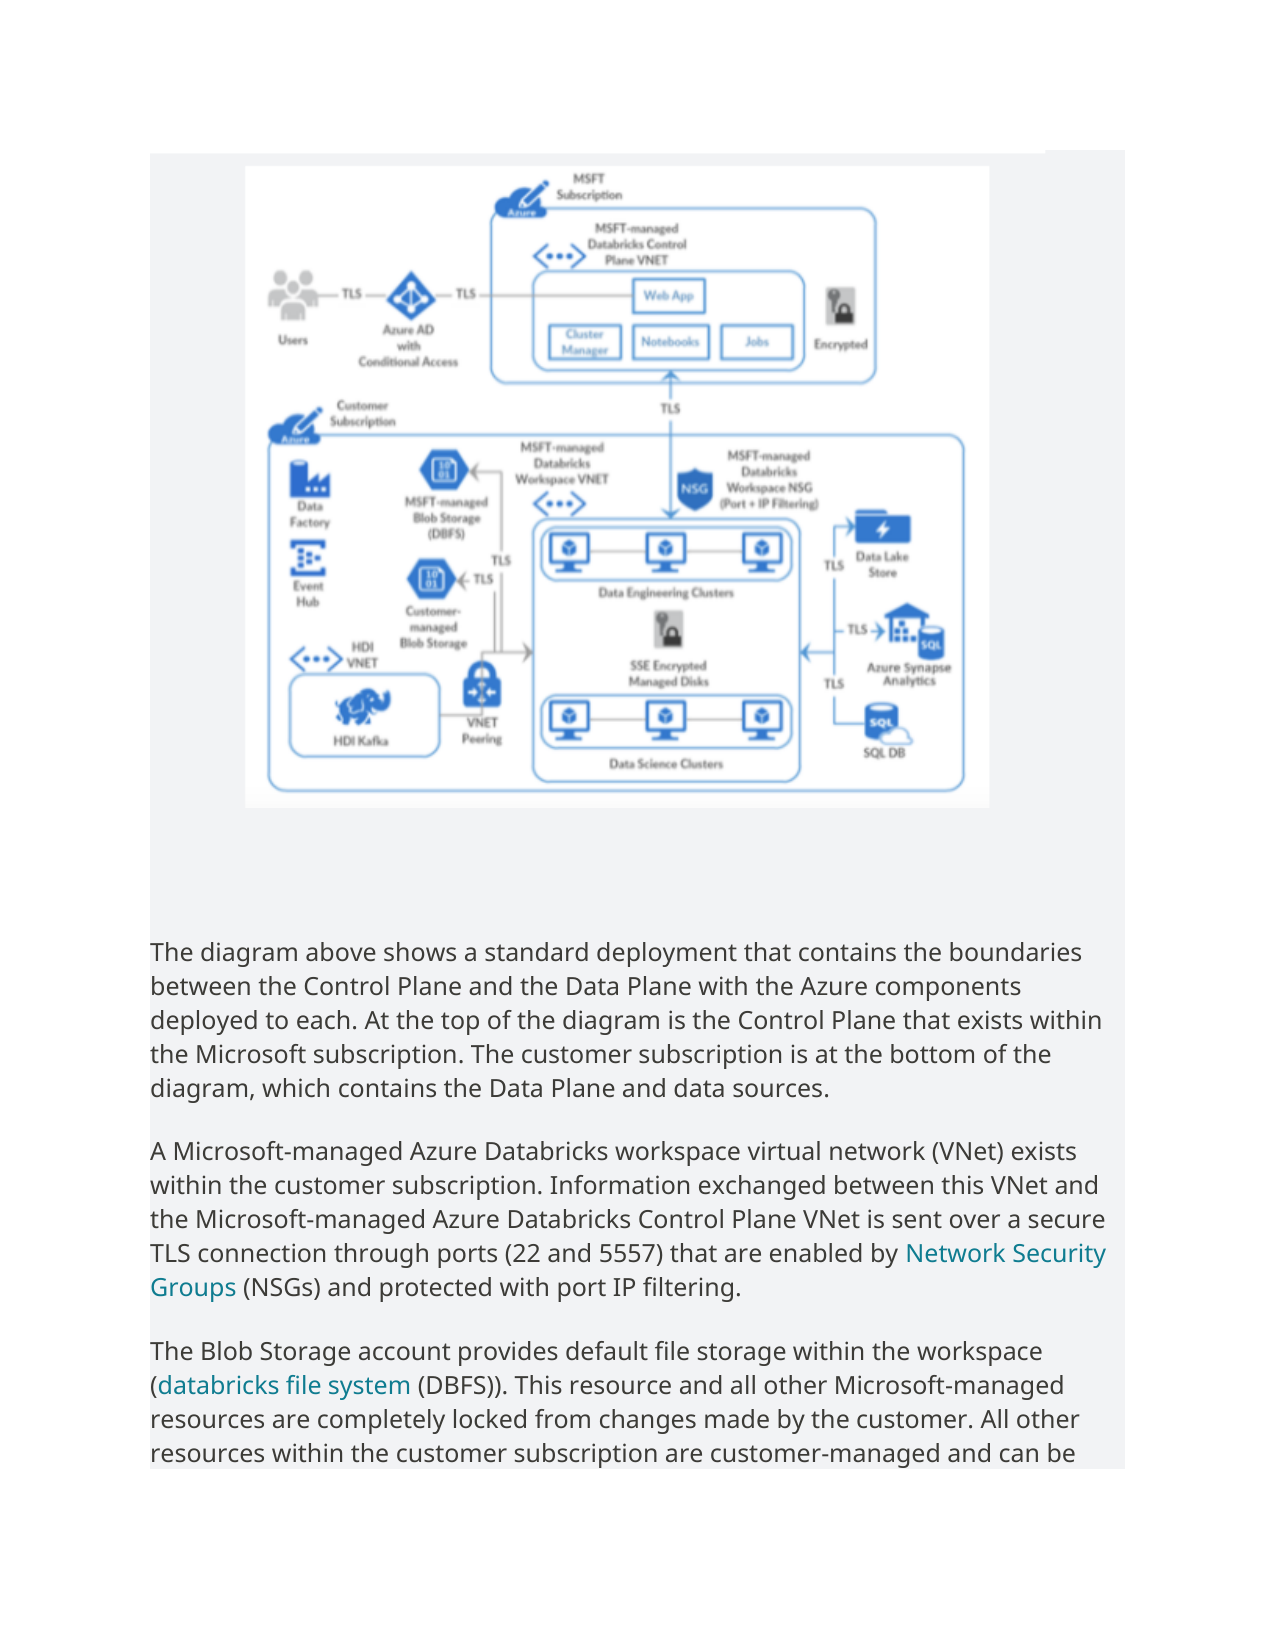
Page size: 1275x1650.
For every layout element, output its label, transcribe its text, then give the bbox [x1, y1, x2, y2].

text The diagram above shows a standard deployment that contains the boundaries between the Control Plane and the Data Plane with the Azure components deployed to each. At the top of the diagram is the Control Plane that exists within the Microsoft subscription. The customer subscription is at the bottom of the diagram, which contains the Data Plane and data sources. [150, 934, 1125, 1105]
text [150, 1333, 1125, 1469]
text A Microsoft-managed Azure Databricks workspace virtual network (VNet) exists within the customer subscription. Information exchanged between this VNet and the Microsoft-managed Azure Databricks Control Plane VNet is sent over a secure TLS connection through ports (22 and 5557) that are enabled by Network Security Groups (NSGs) and protected with port IP filtering. [150, 1134, 1125, 1304]
picture [150, 150, 1046, 808]
